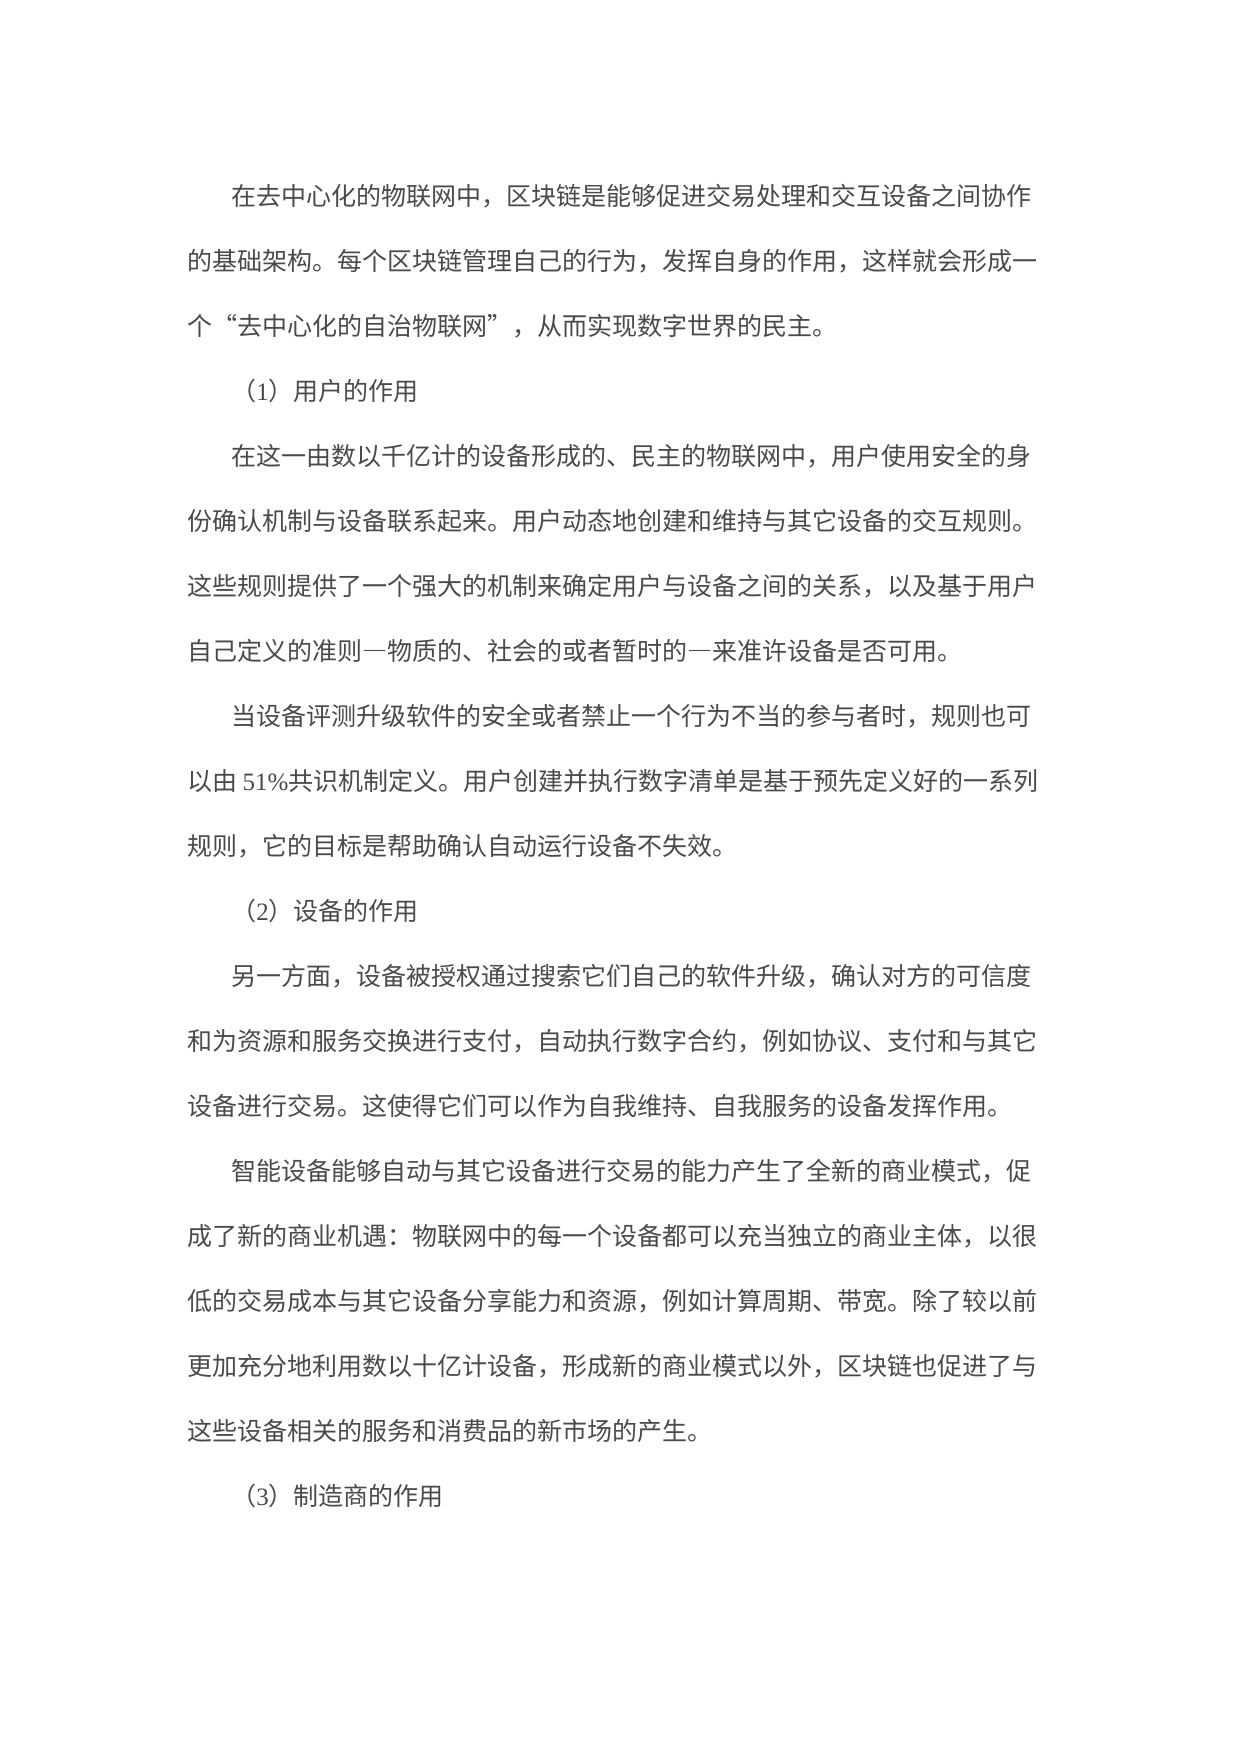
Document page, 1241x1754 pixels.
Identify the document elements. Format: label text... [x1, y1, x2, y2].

text 当设备评测升级软件的安全或者禁止一个行为不当的参与者时，规则也可以由51%共识机制定义。用户创建并执行数字清单是基于预先定义好的一系列规则，它的目标是帮助确认自动运行设备不失效。 [187, 682, 1053, 877]
text （1）用户的作用 [187, 357, 1053, 422]
text 另一方面，设备被授权通过搜索它们自己的软件升级，确认对方的可信度和为资源和服务交换进行支付，自动执行数字合约，例如协议、支付和与其它设备进行交易。这使得它们可以作为自我维持、自我服务的设备发挥作用。 [187, 942, 1053, 1137]
text 在这一由数以千亿计的设备形成的、民主的物联网中，用户使用安全的身份确认机制与设备联系起来。用户动态地创建和维持与其它设备的交互规则。这些规则提供了一个强大的机制来确定用户与设备之间的关系，以及基于用户自己定义的准则—物质的、社会的或者暂时的—来准许设备是否可用。 [187, 422, 1053, 682]
text 智能设备能够自动与其它设备进行交易的能力产生了全新的商业模式，促成了新的商业机遇：物联网中的每一个设备都可以充当独立的商业主体，以很低的交易成本与其它设备分享能力和资源，例如计算周期、带宽。除了较以前更加充分地利用数以十亿计设备，形成新的商业模式以外，区块链也促进了与这些设备相关的服务和消费品的新市场的产生。 [187, 1137, 1053, 1462]
text （2）设备的作用 [187, 877, 1053, 942]
text 在去中心化的物联网中，区块链是能够促进交易处理和交互设备之间协作的基础架构。每个区块链管理自己的行为，发挥自身的作用，这样就会形成一个“去中心化的自治物联网”，从而实现数字世界的民主。 [187, 162, 1053, 357]
text （3）制造商的作用 [187, 1462, 1053, 1527]
